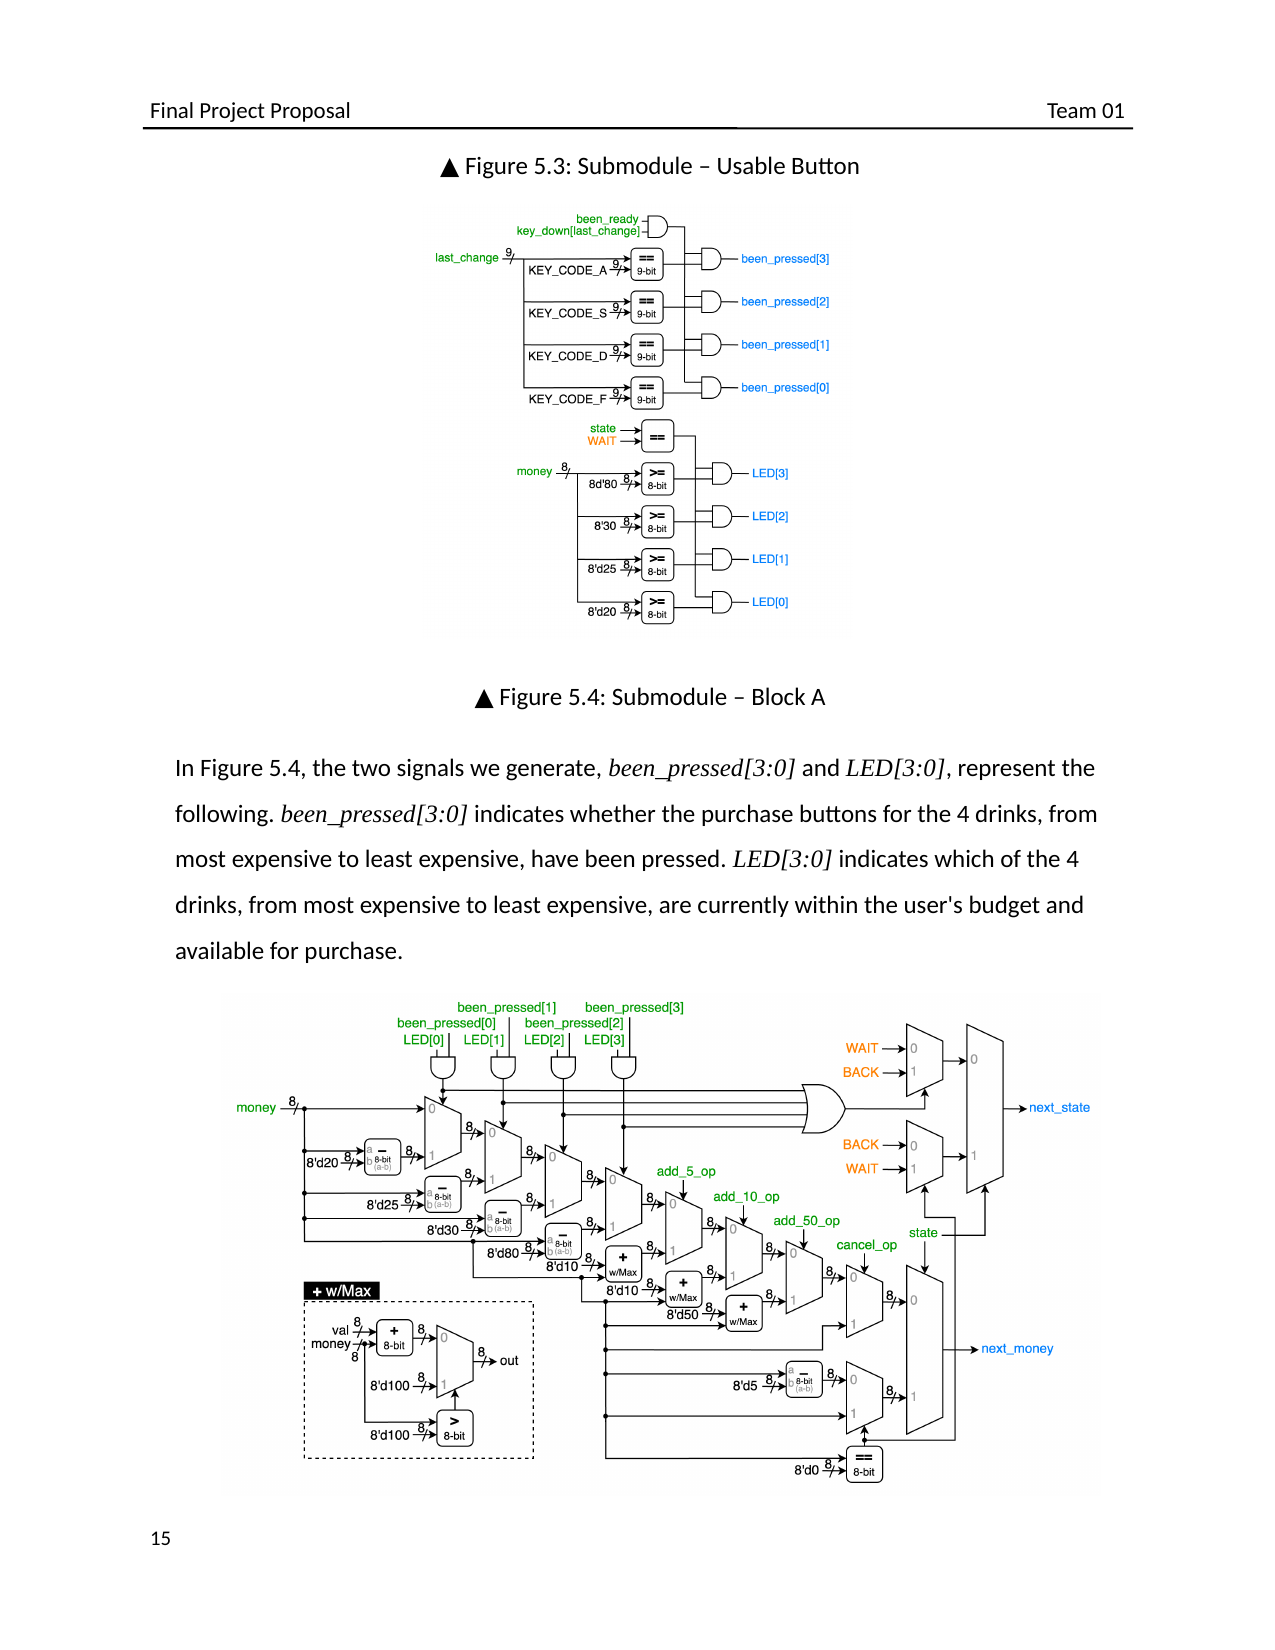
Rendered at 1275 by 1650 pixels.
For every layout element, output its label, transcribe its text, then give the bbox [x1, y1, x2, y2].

text In Figure 5.4, the two signals we generate, been_pressed[3:0] and LED[3:0], represent the following. been_pressed[3:0] indicates whether the purchase buttons for the 4 drinks, from most expensive to least expensive, have been pressed. LED[3:0] indicates which of the 4 drinks, from most expensive to least expensive, are currently within the user's budget and available for purchase. [175, 752, 1125, 966]
picture [421, 204, 854, 639]
text ▲ Figure 5.3: Submodule – Usable Button [175, 150, 1125, 181]
picture [221, 993, 1102, 1496]
